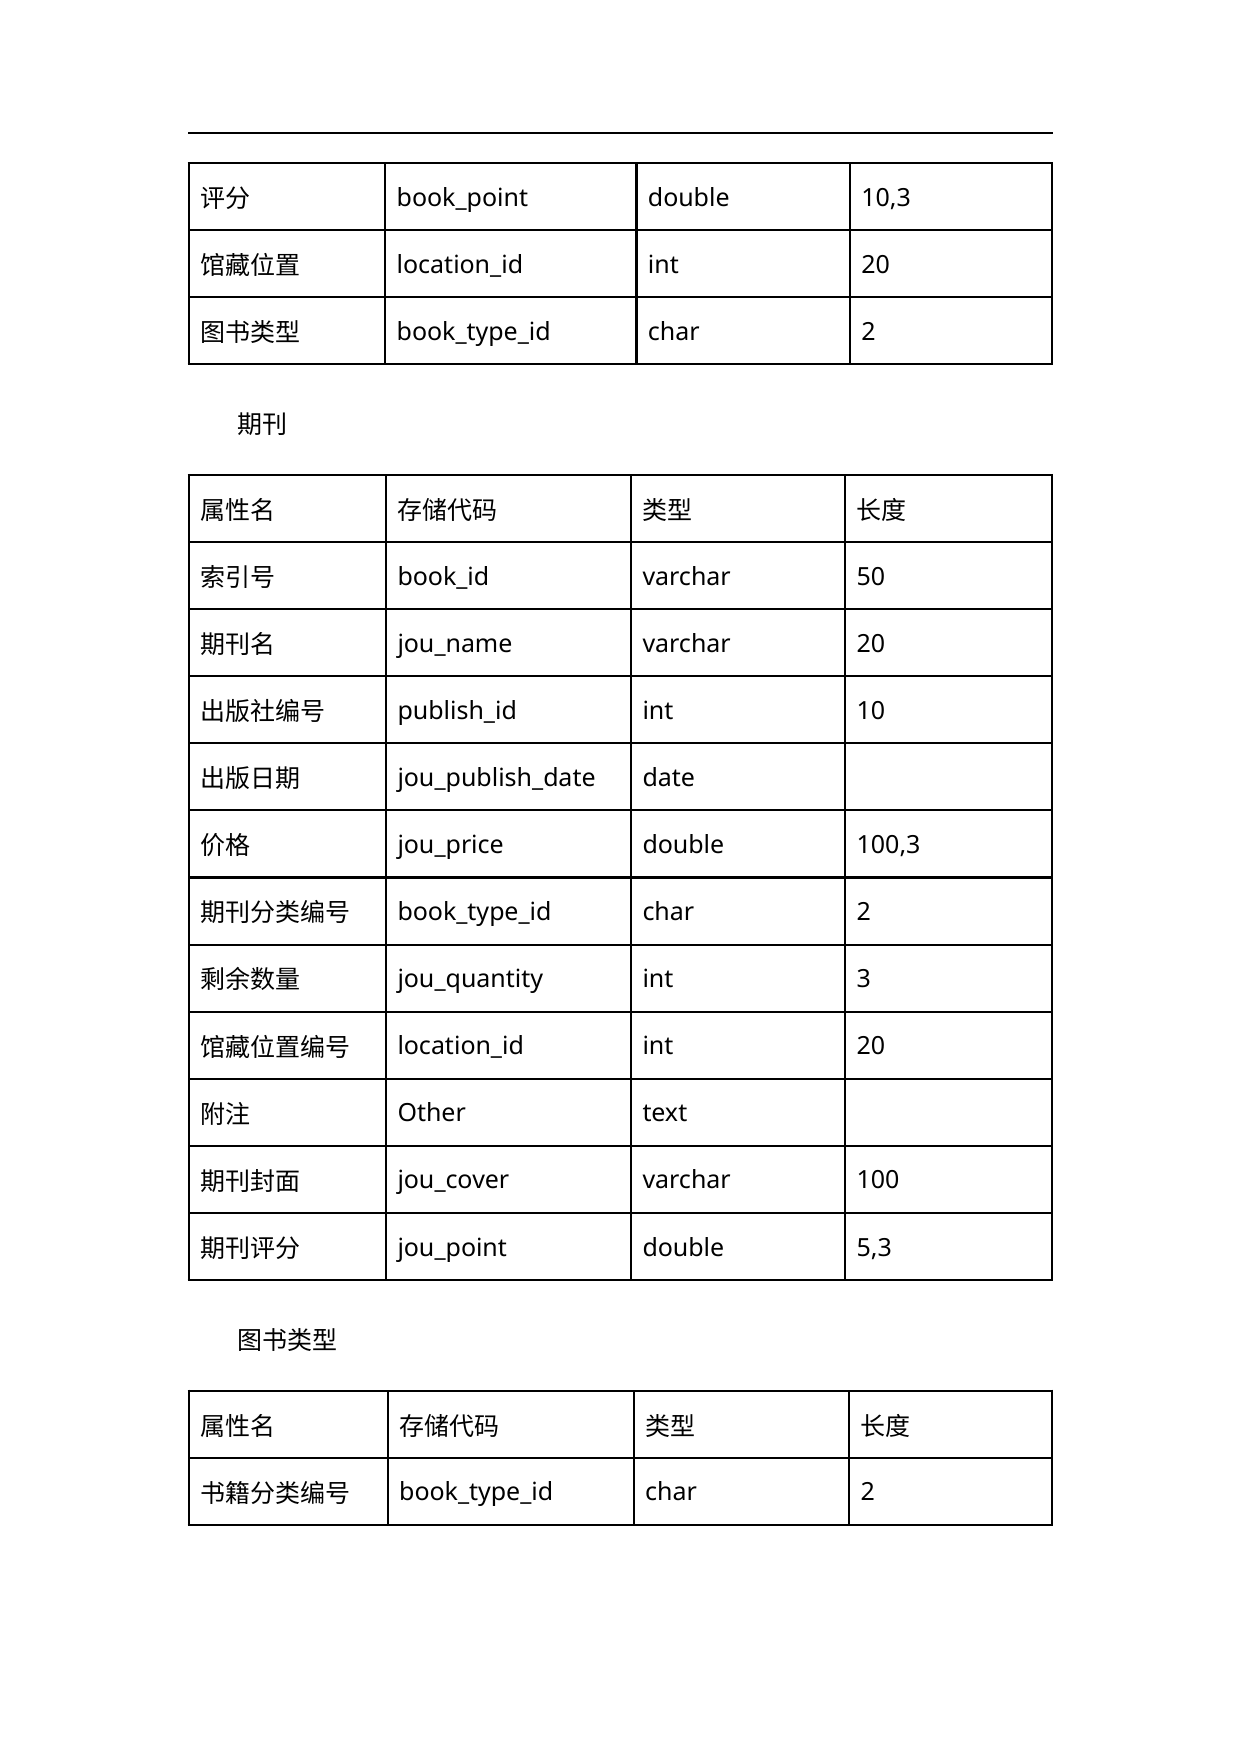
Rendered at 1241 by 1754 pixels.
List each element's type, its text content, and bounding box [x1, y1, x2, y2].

table_cell location_id [386, 231, 635, 296]
table_cell 期刊名 [190, 610, 385, 675]
table_cell 出版社编号 [190, 677, 385, 742]
table_cell varchar [632, 543, 844, 608]
table_cell 20 [851, 231, 1051, 296]
table_cell book_type_id [389, 1459, 633, 1524]
table_cell 期刊评分 [190, 1214, 385, 1279]
table_cell double [632, 811, 844, 876]
table_header 存储代码 [387, 476, 630, 541]
table_cell 索引号 [190, 543, 385, 608]
table_cell jou_name [387, 610, 630, 675]
table_header 类型 [635, 1392, 848, 1457]
table_cell int [632, 946, 844, 1011]
table_cell 价格 [190, 811, 385, 876]
table_cell 100 [846, 1147, 1051, 1212]
table_cell 10,3 [851, 164, 1051, 229]
table_cell [846, 744, 1051, 809]
table_cell 2 [846, 879, 1051, 943]
table_cell 100,3 [846, 811, 1051, 876]
table_cell 期刊分类编号 [190, 879, 385, 943]
table_cell jou_cover [387, 1147, 630, 1212]
table_cell 剩余数量 [190, 946, 385, 1011]
table_cell publish_id [387, 677, 630, 742]
table_cell char [638, 298, 849, 363]
table_cell 馆藏位置编号 [190, 1013, 385, 1078]
table_cell [846, 1080, 1051, 1145]
table_cell varchar [632, 610, 844, 675]
table_cell varchar [632, 1147, 844, 1212]
table_cell int [632, 677, 844, 742]
subtitle 图书类型 [187, 1306, 1053, 1371]
table_cell date [632, 744, 844, 809]
table_header 长度 [850, 1392, 1051, 1457]
table_cell jou_quantity [387, 946, 630, 1011]
table_cell 20 [846, 1013, 1051, 1078]
table_cell text [632, 1080, 844, 1145]
table_cell book_type_id [386, 298, 635, 363]
table_cell Other [387, 1080, 630, 1145]
table_header 长度 [846, 476, 1051, 541]
table_cell book_point [386, 164, 635, 229]
table_cell double [638, 164, 849, 229]
table_cell 书籍分类编号 [190, 1459, 387, 1524]
table_cell book_id [387, 543, 630, 608]
table_cell 5,3 [846, 1214, 1051, 1279]
table_header 属性名 [190, 1392, 387, 1457]
table_cell 2 [851, 298, 1051, 363]
subtitle 期刊 [187, 390, 1053, 455]
table_cell 评分 [190, 164, 384, 229]
table_cell location_id [387, 1013, 630, 1078]
table_cell 馆藏位置 [190, 231, 384, 296]
table_cell jou_publish_date [387, 744, 630, 809]
table_header 属性名 [190, 476, 385, 541]
table_cell int [638, 231, 849, 296]
table_cell 2 [850, 1459, 1051, 1524]
table_cell 出版日期 [190, 744, 385, 809]
table_cell double [632, 1214, 844, 1279]
table_cell char [632, 879, 844, 943]
table_cell 10 [846, 677, 1051, 742]
table_cell book_type_id [387, 879, 630, 943]
table_cell jou_point [387, 1214, 630, 1279]
table_cell 附注 [190, 1080, 385, 1145]
table_cell 50 [846, 543, 1051, 608]
table_cell jou_price [387, 811, 630, 876]
table_header 存储代码 [389, 1392, 633, 1457]
table_cell 20 [846, 610, 1051, 675]
table_cell char [635, 1459, 848, 1524]
table_cell 3 [846, 946, 1051, 1011]
table_cell 期刊封面 [190, 1147, 385, 1212]
table_cell int [632, 1013, 844, 1078]
table_cell 图书类型 [190, 298, 384, 363]
table_header 类型 [632, 476, 844, 541]
